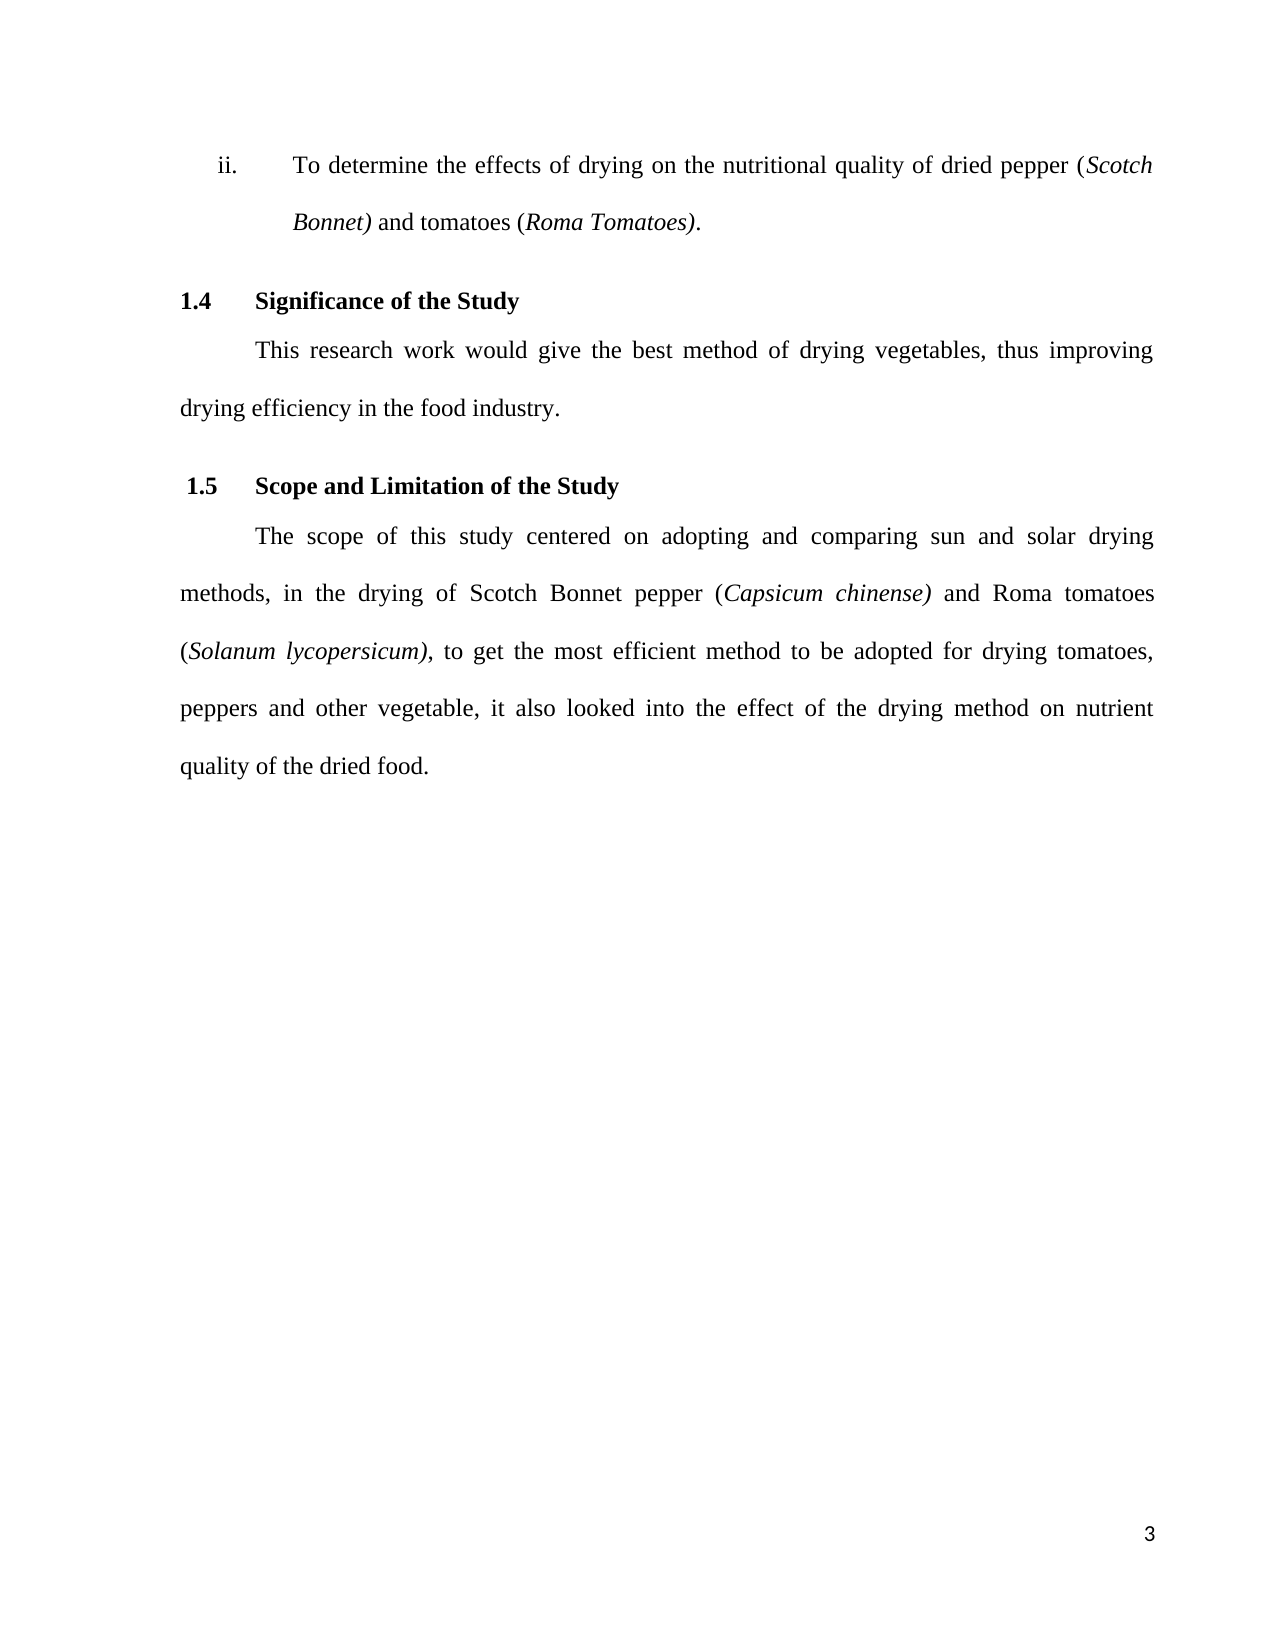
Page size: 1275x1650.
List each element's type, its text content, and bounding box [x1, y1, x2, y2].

list To determine the effects of drying on the nutritional quality of dried pepper (Scotch Bonnet) and tomatoes (Roma Tomatoes). [217, 150, 1155, 236]
text This research work would give the best method of drying vegetables, thus improving drying efficiency in the food industry. [180, 335, 1155, 422]
text 1.5 Scope and Limitation of the Study [180, 471, 1155, 500]
text 1.4 Significance of the Study [180, 286, 1155, 314]
text The scope of this study centered on adopting and comparing sun and solar drying methods, in the drying of Scotch Bonnet pepper (Capsicum chinense) and Roma tomatoes (Solanum lycopersicum), to get the most efficient method to be adopted for drying tomatoes, peppers and other vegetable, it also looked into the effect of the drying method on nutrient quality of the dried food. [180, 521, 1155, 779]
